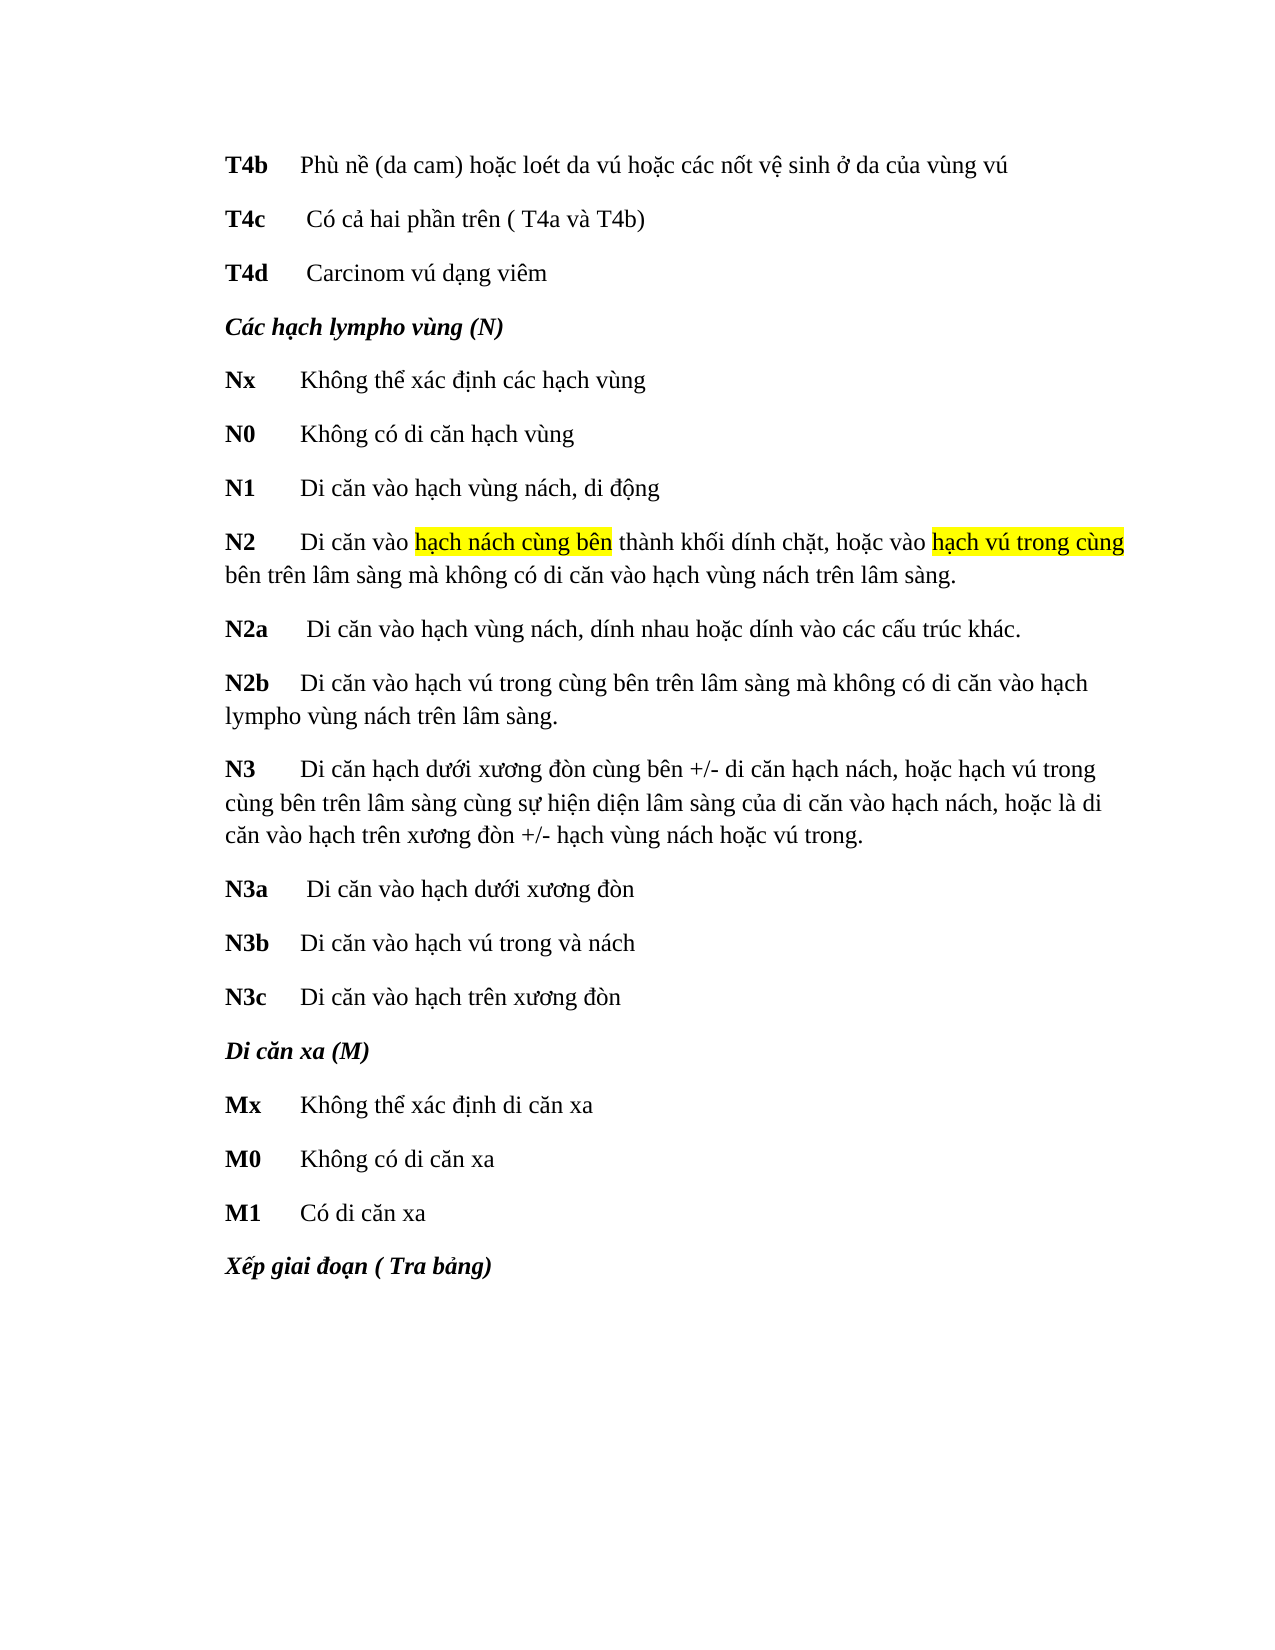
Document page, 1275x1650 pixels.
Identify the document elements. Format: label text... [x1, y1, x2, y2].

text N3b Di căn vào hạch vú trong và nách [225, 928, 1125, 957]
text N3 Di căn hạch dưới xương đòn cùng bên +/- di căn hạch nách, hoặc hạch vú trong cùng bên trên lâm sàng cùng sự hiện diện lâm sàng của di căn vào hạch nách, hoặc là di căn vào hạch trên xương đòn +/- hạch vùng nách hoặc vú trong. [225, 754, 1125, 849]
text T4b Phù nề (da cam) hoặc loét da vú hoặc các nốt vệ sinh ở da của vùng vú [225, 150, 1125, 179]
text Xếp giai đoạn ( Tra bảng) [225, 1251, 1125, 1280]
text N2 Di căn vào hạch nách cùng bên thành khối dính chặt, hoặc vào hạch vú trong cùng bên trên lâm sàng mà không có di căn vào hạch vùng nách trên lâm sàng. [225, 527, 1125, 589]
text N2b Di căn vào hạch vú trong cùng bên trên lâm sàng mà không có di căn vào hạch lympho vùng nách trên lâm sàng. [225, 668, 1125, 729]
text Di căn xa (M) [225, 1036, 1125, 1065]
text Các hạch lympho vùng (N) [225, 312, 1125, 340]
text T4d Carcinom vú dạng viêm [225, 258, 1125, 286]
text N0 Không có di căn hạch vùng [225, 419, 1125, 448]
text M1 Có di căn xa [225, 1198, 1125, 1226]
text N3c Di căn vào hạch trên xương đòn [225, 982, 1125, 1011]
text Nx Không thể xác định các hạch vùng [225, 365, 1125, 394]
text N2a Di căn vào hạch vùng nách, dính nhau hoặc dính vào các cấu trúc khác. [225, 614, 1125, 643]
text Mx Không thể xác định di căn xa [225, 1090, 1125, 1119]
text N1 Di căn vào hạch vùng nách, di động [225, 473, 1125, 502]
text T4c Có cả hai phần trên ( T4a và T4b) [225, 204, 1125, 233]
text N3a Di căn vào hạch dưới xương đòn [225, 874, 1125, 903]
text M0 Không có di căn xa [225, 1144, 1125, 1172]
